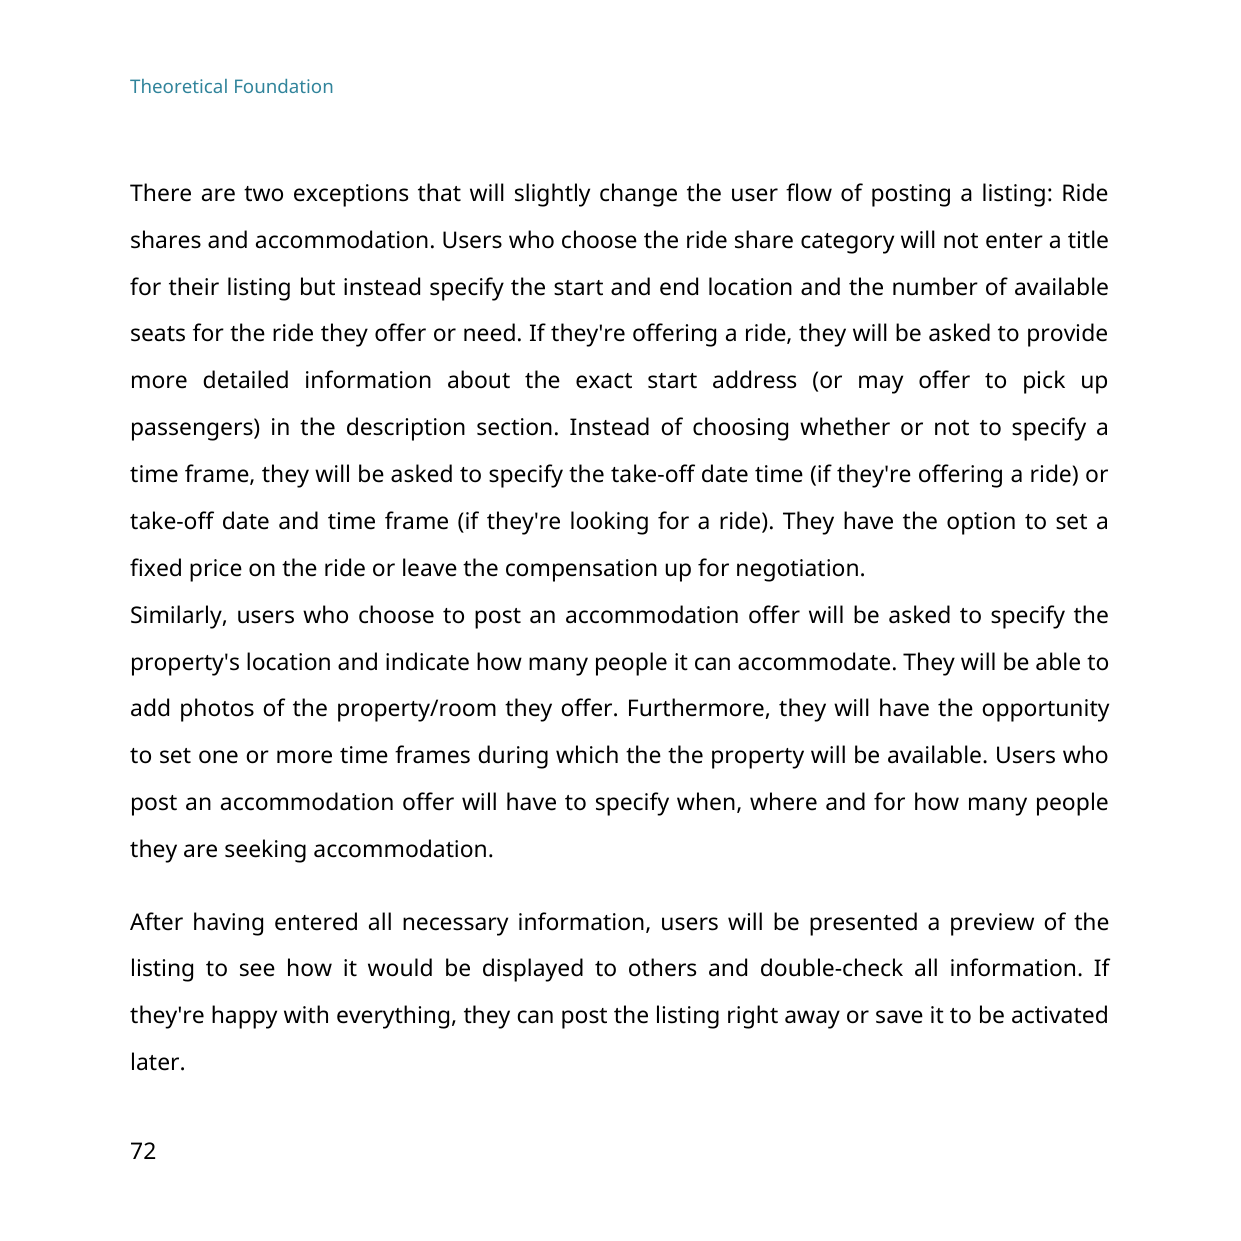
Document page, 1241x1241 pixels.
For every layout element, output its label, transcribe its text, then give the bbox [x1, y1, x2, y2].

text After having entered all necessary information, users will be presented a preview of the listing to see how it would be displayed to others and double-check all information. If they're happy with everything, they can post the listing right away or save it to be activated later. [130, 905, 1110, 1077]
text Similarly, users who choose to post an accommodation offer will be asked to specify the property's location and indicate how many people it can accommodate. They will be able to add photos of the property/room they offer. Furthermore, they will have the opportunity to set one or more time frames during which the the property will be available. Users who post an accommodation offer will have to specify when, where and for how many people they are seeking accommodation. [130, 599, 1110, 864]
text There are two exceptions that will slightly change the user flow of posting a listing: Ride shares and accommodation. Users who choose the ride share category will not enter a title for their listing but instead specify the start and end location and the number of available seats for the ride they offer or need. If they're offering a ride, they will be asked to provide more detailed information about the exact start address (or may offer to pick up passengers) in the description section. Instead of choosing whether or not to specify a time frame, they will be asked to specify the take-off date time (if they're offering a ride) or take-off date and time frame (if they're looking for a ride). They have the option to set a fixed price on the ride or leave the compensation up for negotiation. [130, 177, 1110, 583]
